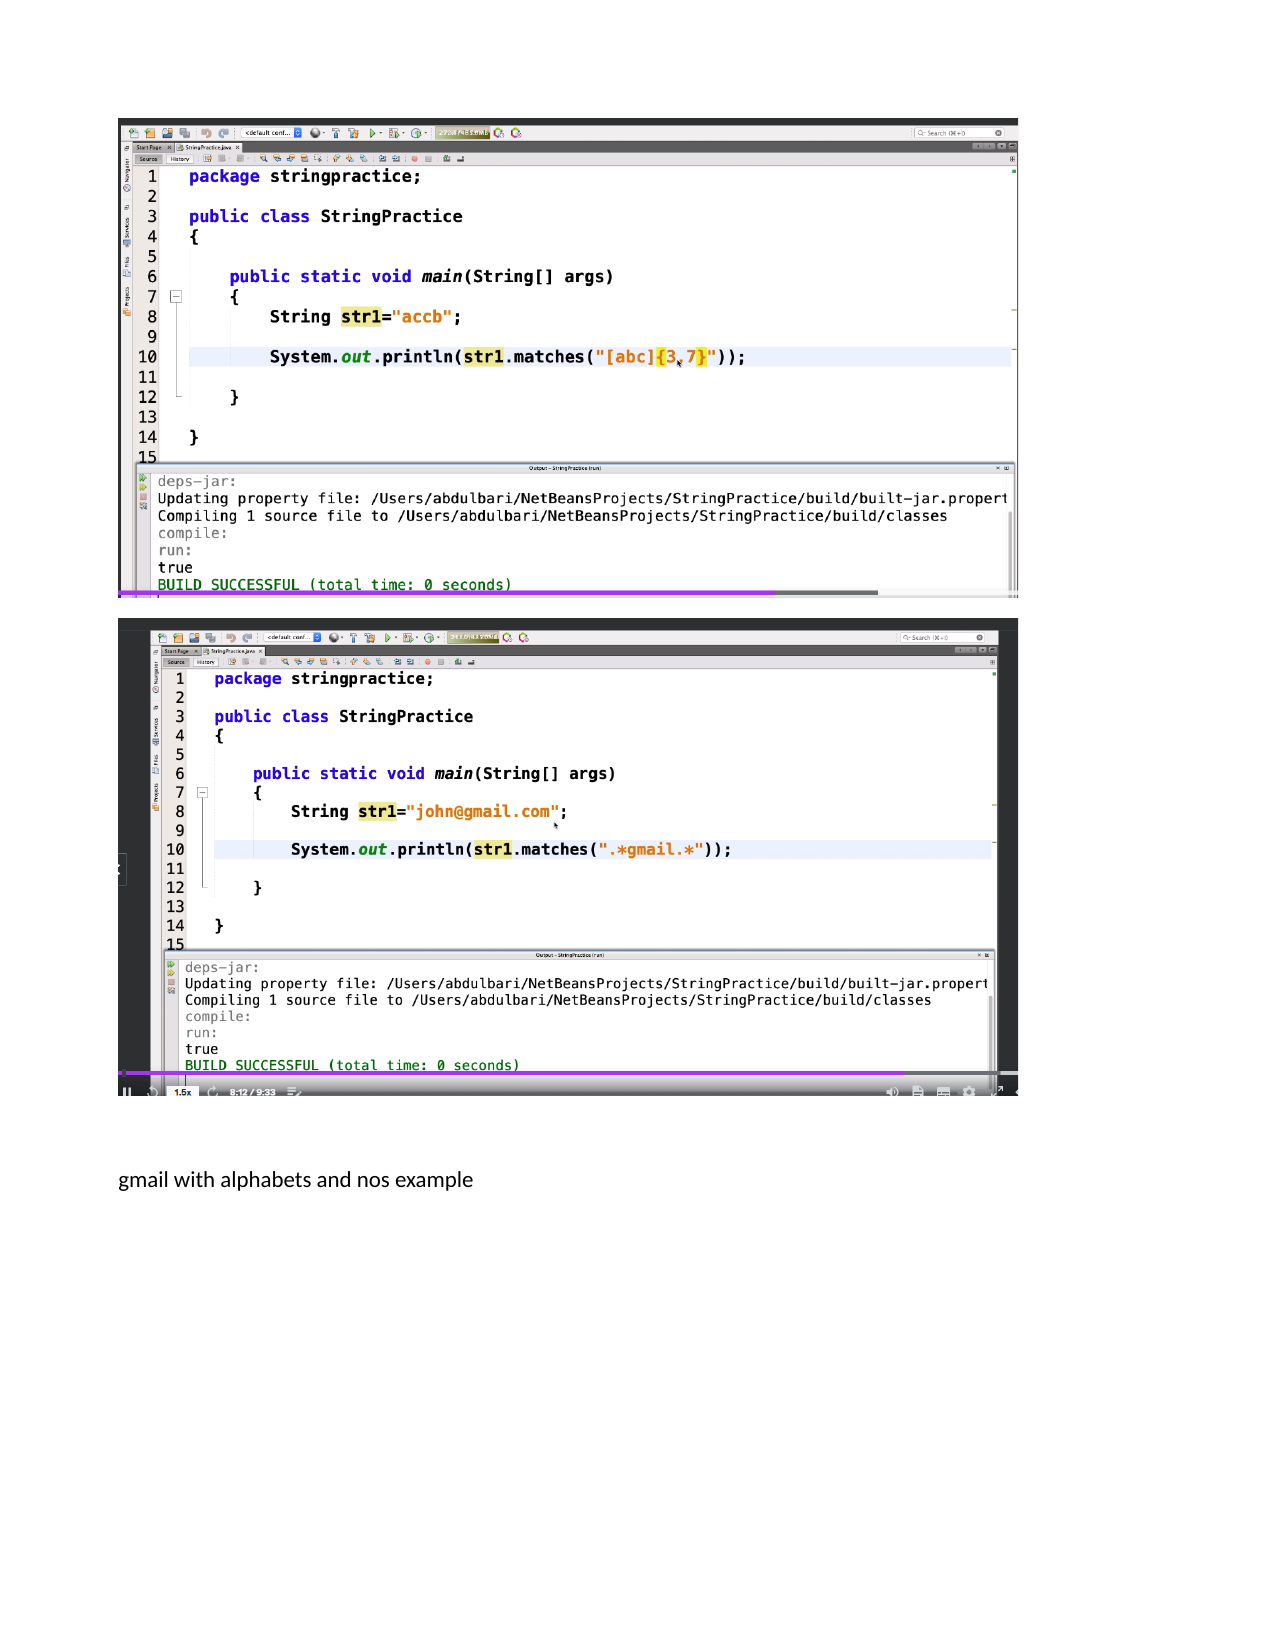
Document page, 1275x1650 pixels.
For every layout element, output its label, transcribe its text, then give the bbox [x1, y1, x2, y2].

text gmail with alphabets and nos example [118, 1165, 1157, 1193]
